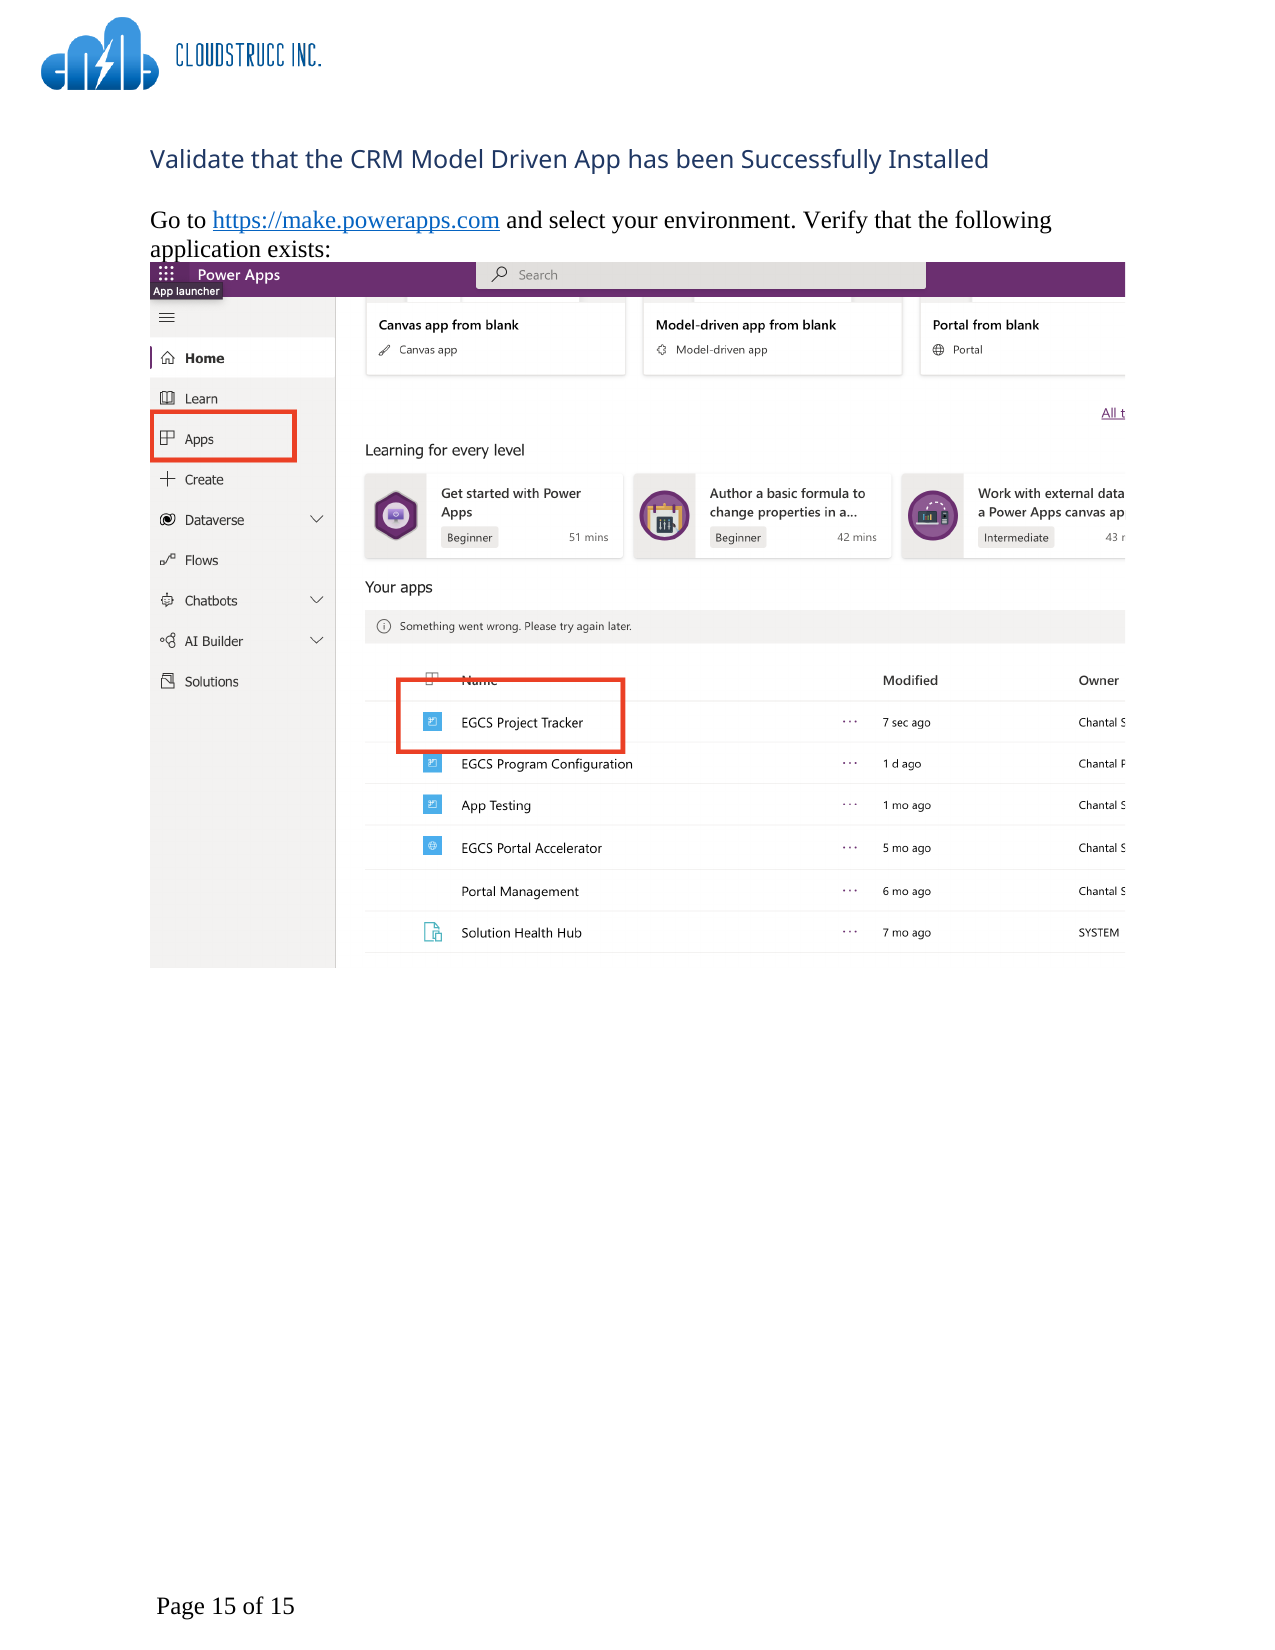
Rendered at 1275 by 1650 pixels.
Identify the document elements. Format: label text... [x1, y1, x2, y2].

picture [0, 0, 359, 108]
subtitle Validate that the CRM Model Driven App has been Successfully Installed [150, 142, 1125, 176]
picture [150, 262, 1125, 968]
text Go to https://make.powerapps.com and select your environment. Verify that the following application exists: [150, 205, 1125, 262]
